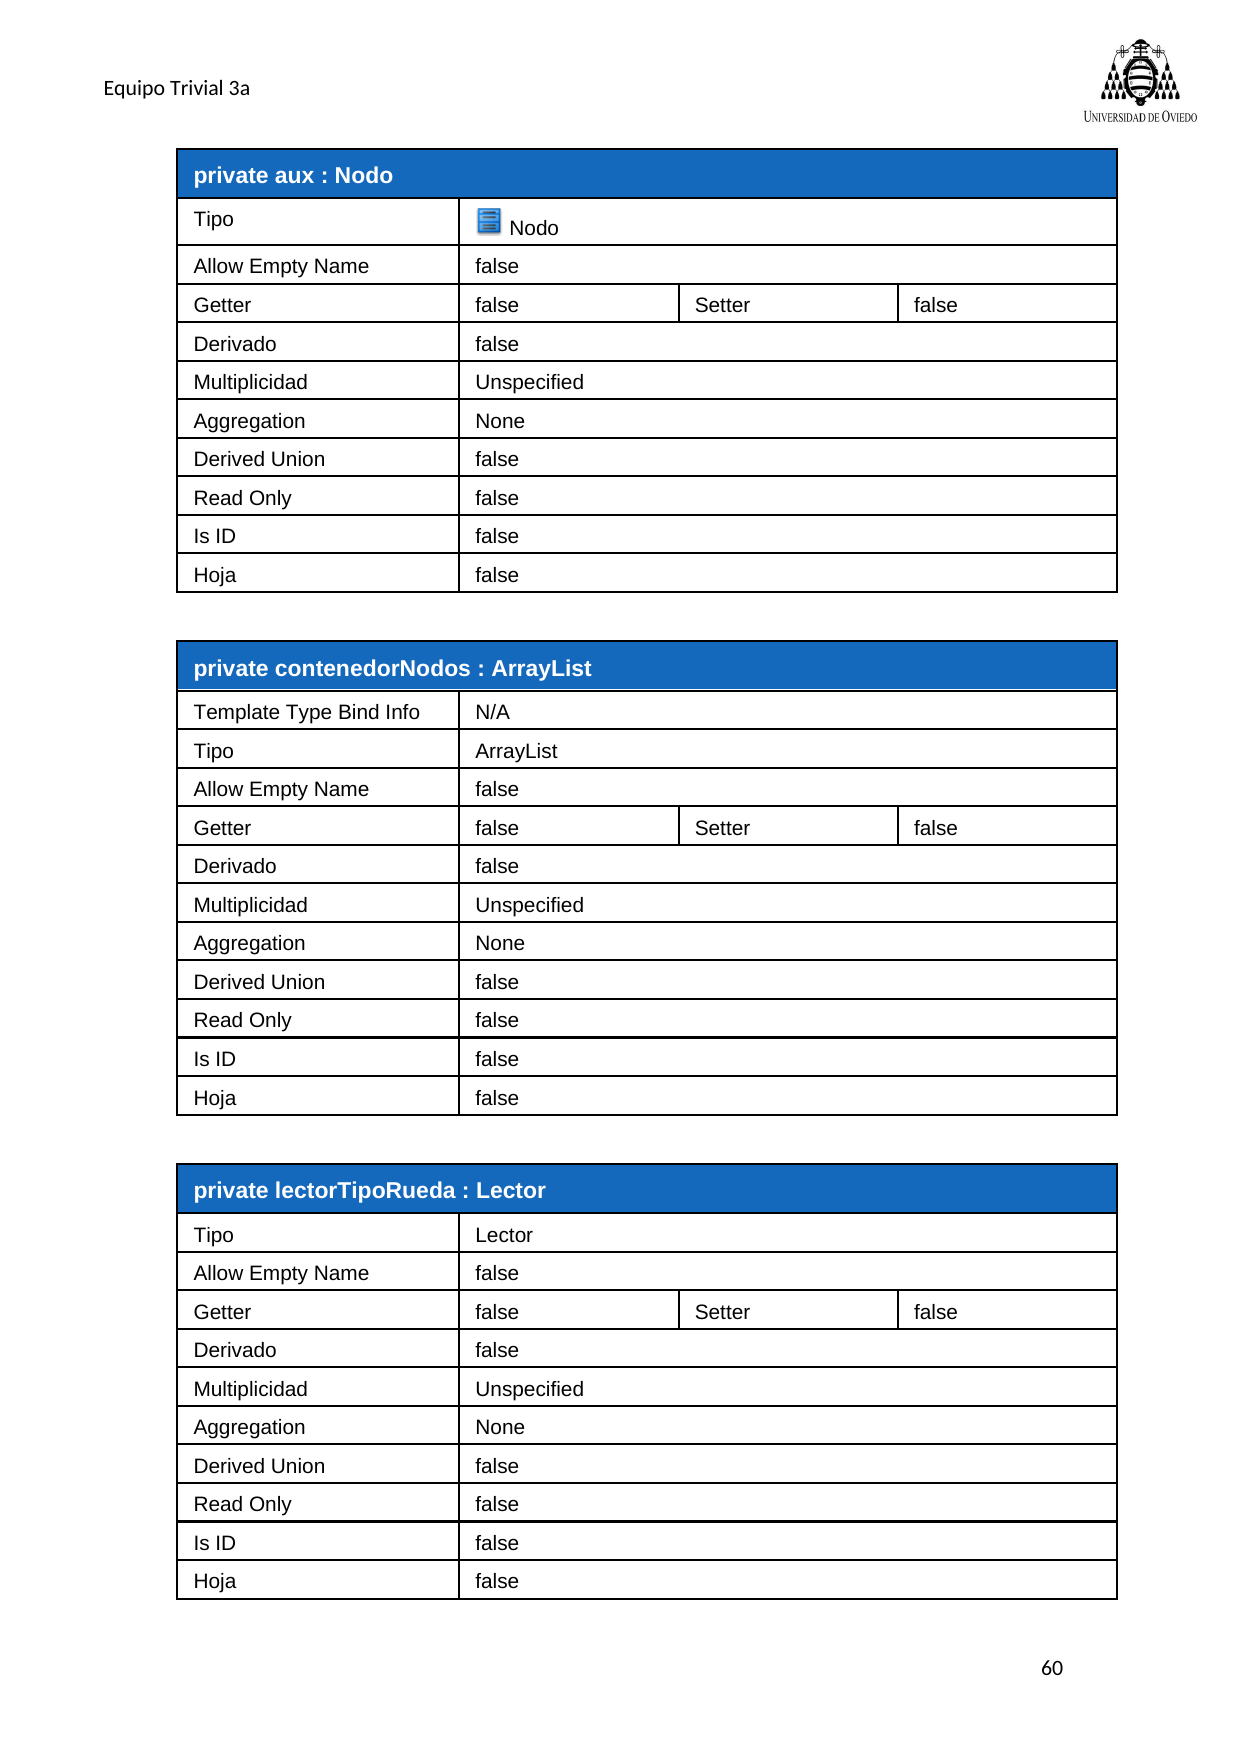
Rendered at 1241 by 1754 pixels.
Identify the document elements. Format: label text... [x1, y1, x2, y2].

table_cell Derived Union [178, 961, 458, 998]
table_cell Tipo [178, 1214, 458, 1251]
table_cell false [460, 1291, 678, 1328]
table_cell Read Only [178, 1484, 458, 1520]
table_cell false [460, 1253, 1116, 1289]
table_cell false [460, 285, 678, 321]
table_cell Lector [460, 1214, 1116, 1251]
table_cell false [899, 285, 1116, 321]
table_cell Is ID [178, 516, 458, 552]
table_cell false [460, 1484, 1116, 1520]
table_cell false [460, 323, 1116, 359]
table_cell Allow Empty Name [178, 1253, 458, 1289]
table_cell Multiplicidad [178, 884, 458, 921]
table_cell Tipo [178, 730, 458, 767]
table_cell false [460, 1039, 1116, 1075]
table_cell Template Type Bind Info [178, 692, 458, 728]
table_cell false [460, 1330, 1116, 1366]
table_cell Is ID [178, 1523, 458, 1559]
picture [475, 207, 504, 236]
table_cell Setter [680, 807, 897, 844]
table_cell false [460, 846, 1116, 882]
table_cell false [460, 1077, 1116, 1113]
table_cell Derived Union [178, 1445, 458, 1482]
table_cell Allow Empty Name [178, 246, 458, 282]
table_cell Read Only [178, 1000, 458, 1036]
table_cell Read Only [178, 477, 458, 514]
table_cell Aggregation [178, 923, 458, 959]
table_cell false [460, 477, 1116, 514]
table_cell Nodo [460, 199, 1116, 244]
table_cell false [460, 961, 1116, 998]
table_cell None [460, 400, 1116, 437]
table_cell Derivado [178, 1330, 458, 1366]
table_header private aux : Nodo [178, 150, 1116, 197]
table_cell Derivado [178, 323, 458, 359]
table_header private contenedorNodos : ArrayList [178, 642, 1116, 689]
table_cell Setter [680, 1291, 897, 1328]
table_cell false [899, 807, 1116, 844]
table_cell Derivado [178, 846, 458, 882]
table_cell false [460, 516, 1116, 552]
table_cell None [460, 923, 1116, 959]
table_cell Getter [178, 285, 458, 321]
table_cell false [460, 246, 1116, 282]
table_cell ArrayList [460, 730, 1116, 767]
table_cell Multiplicidad [178, 1368, 458, 1405]
table_cell Tipo [178, 199, 458, 244]
table_cell false [899, 1291, 1116, 1328]
table_cell false [460, 439, 1116, 475]
table_cell Hoja [178, 554, 458, 591]
table_cell Getter [178, 807, 458, 844]
table_cell false [460, 1000, 1116, 1036]
table_cell None [460, 1407, 1116, 1443]
picture [1077, 35, 1198, 123]
table_cell false [460, 769, 1116, 805]
table_cell Unspecified [460, 1368, 1116, 1405]
table_cell Aggregation [178, 400, 458, 437]
table_cell Setter [680, 285, 897, 321]
table_cell Getter [178, 1291, 458, 1328]
table_cell false [460, 1561, 1116, 1597]
table_cell false [460, 1445, 1116, 1482]
table_cell N/A [460, 692, 1116, 728]
table_cell Is ID [178, 1039, 458, 1075]
table_cell Unspecified [460, 362, 1116, 398]
table_cell Aggregation [178, 1407, 458, 1443]
table_cell false [460, 554, 1116, 591]
table_cell Derived Union [178, 439, 458, 475]
table_cell false [460, 807, 678, 844]
table_cell Multiplicidad [178, 362, 458, 398]
table_cell Allow Empty Name [178, 769, 458, 805]
table_cell Hoja [178, 1561, 458, 1597]
table_cell Unspecified [460, 884, 1116, 921]
table_cell Hoja [178, 1077, 458, 1113]
table_cell false [460, 1523, 1116, 1559]
table_header private lectorTipoRueda : Lector [178, 1165, 1116, 1212]
